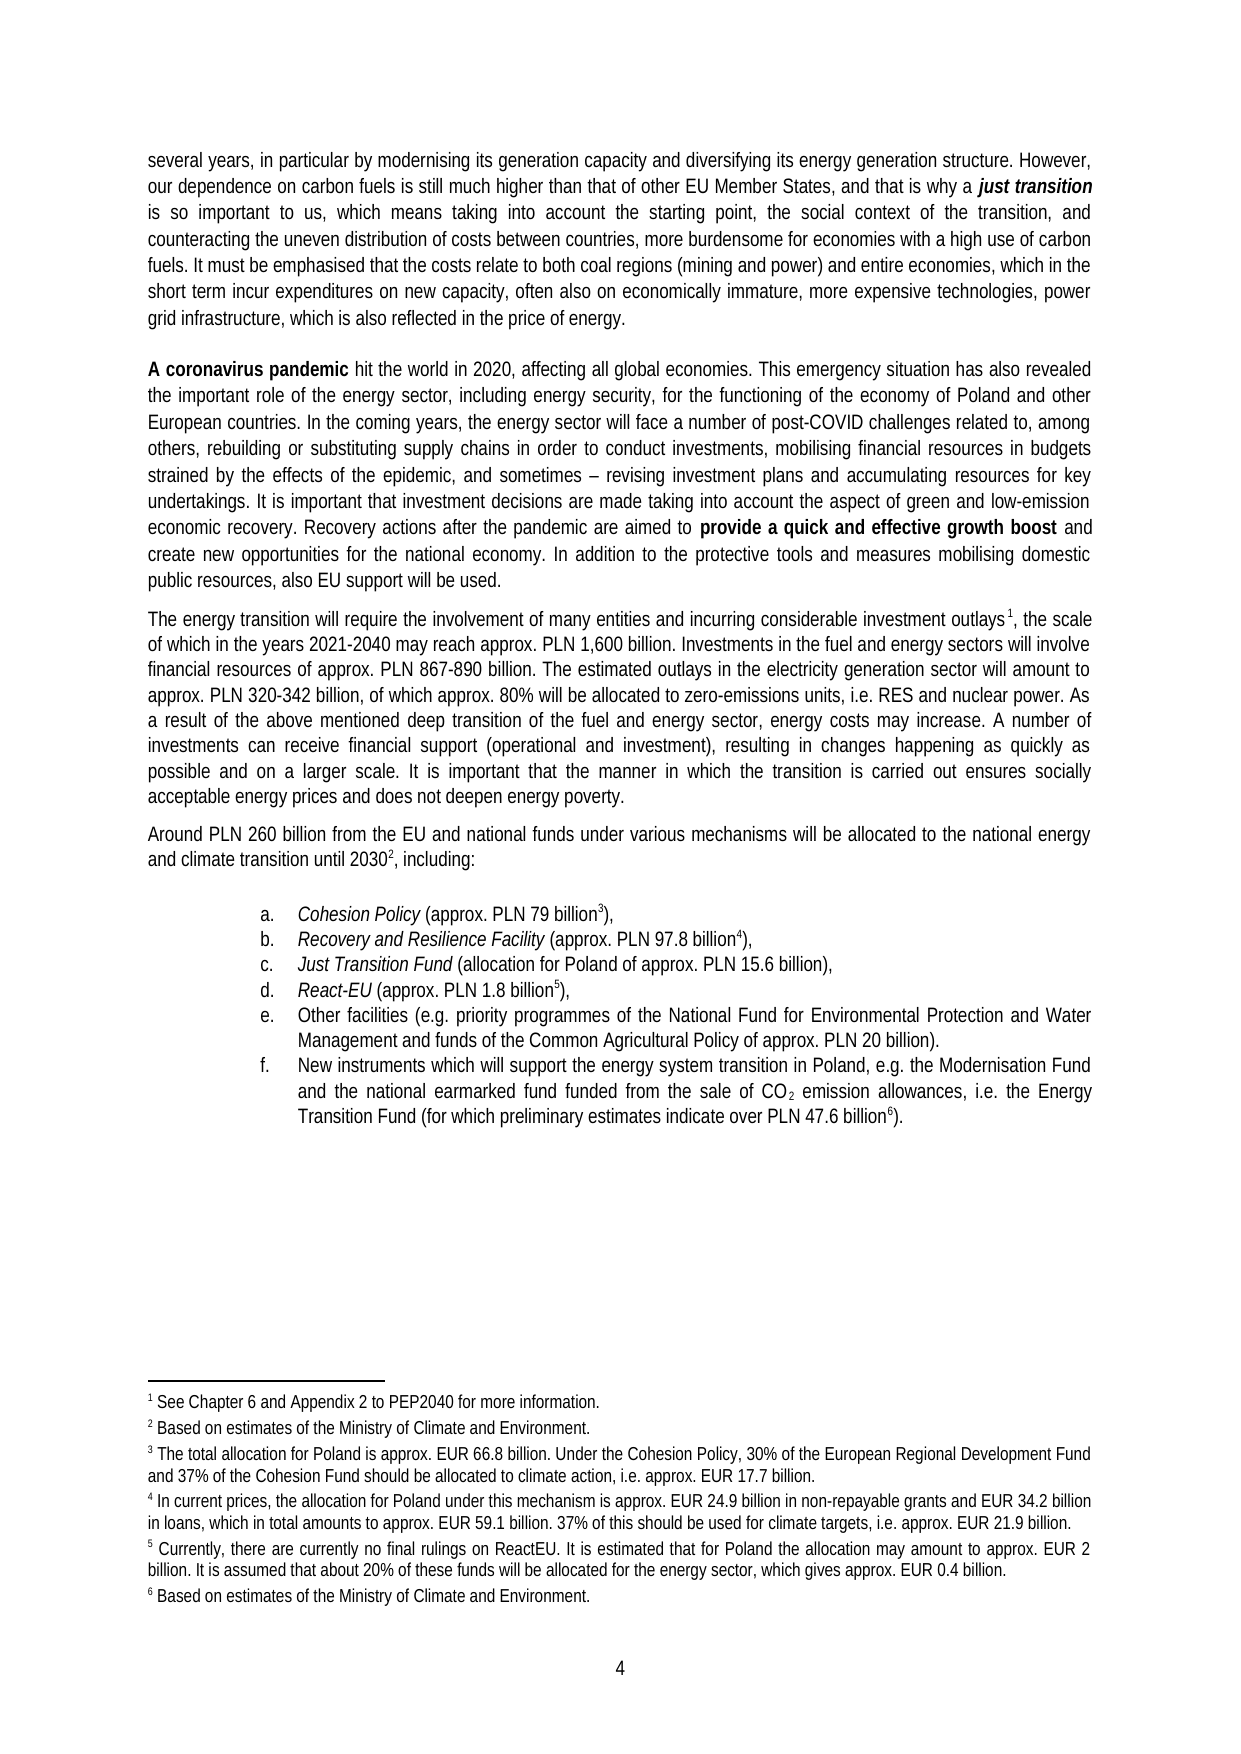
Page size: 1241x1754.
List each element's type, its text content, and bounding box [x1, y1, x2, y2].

list Cohesion Policy (approx. PLN 79 billion), [260, 902, 1093, 926]
text A coronavirus pandemic hit the world in 2020, affecting all global economies. This emergency situation has also revealed the important role of the energy sector, including energy security, for the functioning of the economy of Poland and other European countries. In the coming years, the energy sector will face a number of post-COVID challenges related to, among others, rebuilding or substituting supply chains in order to conduct investments, mobilising financial resources in budgets strained by the effects of the epidemic, and sometimes – revising investment plans and accumulating resources for key undertakings. It is important that investment decisions are made taking into account the aspect of green and low-emission economic recovery. Recovery actions after the pandemic are aimed to provide a quick and effective growth boost and create new opportunities for the national economy. In addition to the protective tools and measures mobilising domestic public resources, also EU support will be used. [148, 357, 1093, 592]
list New instruments which will support the energy system transition in Poland, e.g. the Modernisation Fund and the national earmarked fund funded from the sale of CO2 emission allowances, i.e. the Energy Transition Fund (for which preliminary estimates indicate over PLN 47.6 billion). [260, 1053, 1093, 1128]
text Around PLN 260 billion from the EU and national funds under various mechanisms will be allocated to the national energy and climate transition until 2030, including: [148, 822, 1093, 871]
list Recovery and Resilience Facility (approx. PLN 97.8 billion), [260, 927, 1093, 951]
list Other facilities (e.g. priority programmes of the National Fund for Environmental Protection and Water Management and funds of the Common Agricultural Policy of approx. PLN 20 billion). [260, 1003, 1093, 1052]
list Just Transition Fund (allocation for Poland of approx. PLN 15.6 billion), [260, 952, 1093, 976]
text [148, 148, 1093, 330]
text The energy transition will require the involvement of many entities and incurring considerable investment outlays, the scale of which in the years 2021-2040 may reach approx. PLN 1,600 billion. Investments in the fuel and energy sectors will involve financial resources of approx. PLN 867-890 billion. The estimated outlays in the electricity generation sector will amount to approx. PLN 320-342 billion, of which approx. 80% will be allocated to zero-emissions units, i.e. RES and nuclear power. As a result of the above mentioned deep transition of the fuel and energy sector, energy costs may increase. A number of investments can receive financial support (operational and investment), resulting in changes happening as quickly as possible and on a larger scale. It is important that the manner in which the transition is carried out ensures socially acceptable energy prices and does not deepen energy poverty. [148, 607, 1093, 808]
list React-EU (approx. PLN 1.8 billion), [260, 977, 1093, 1001]
